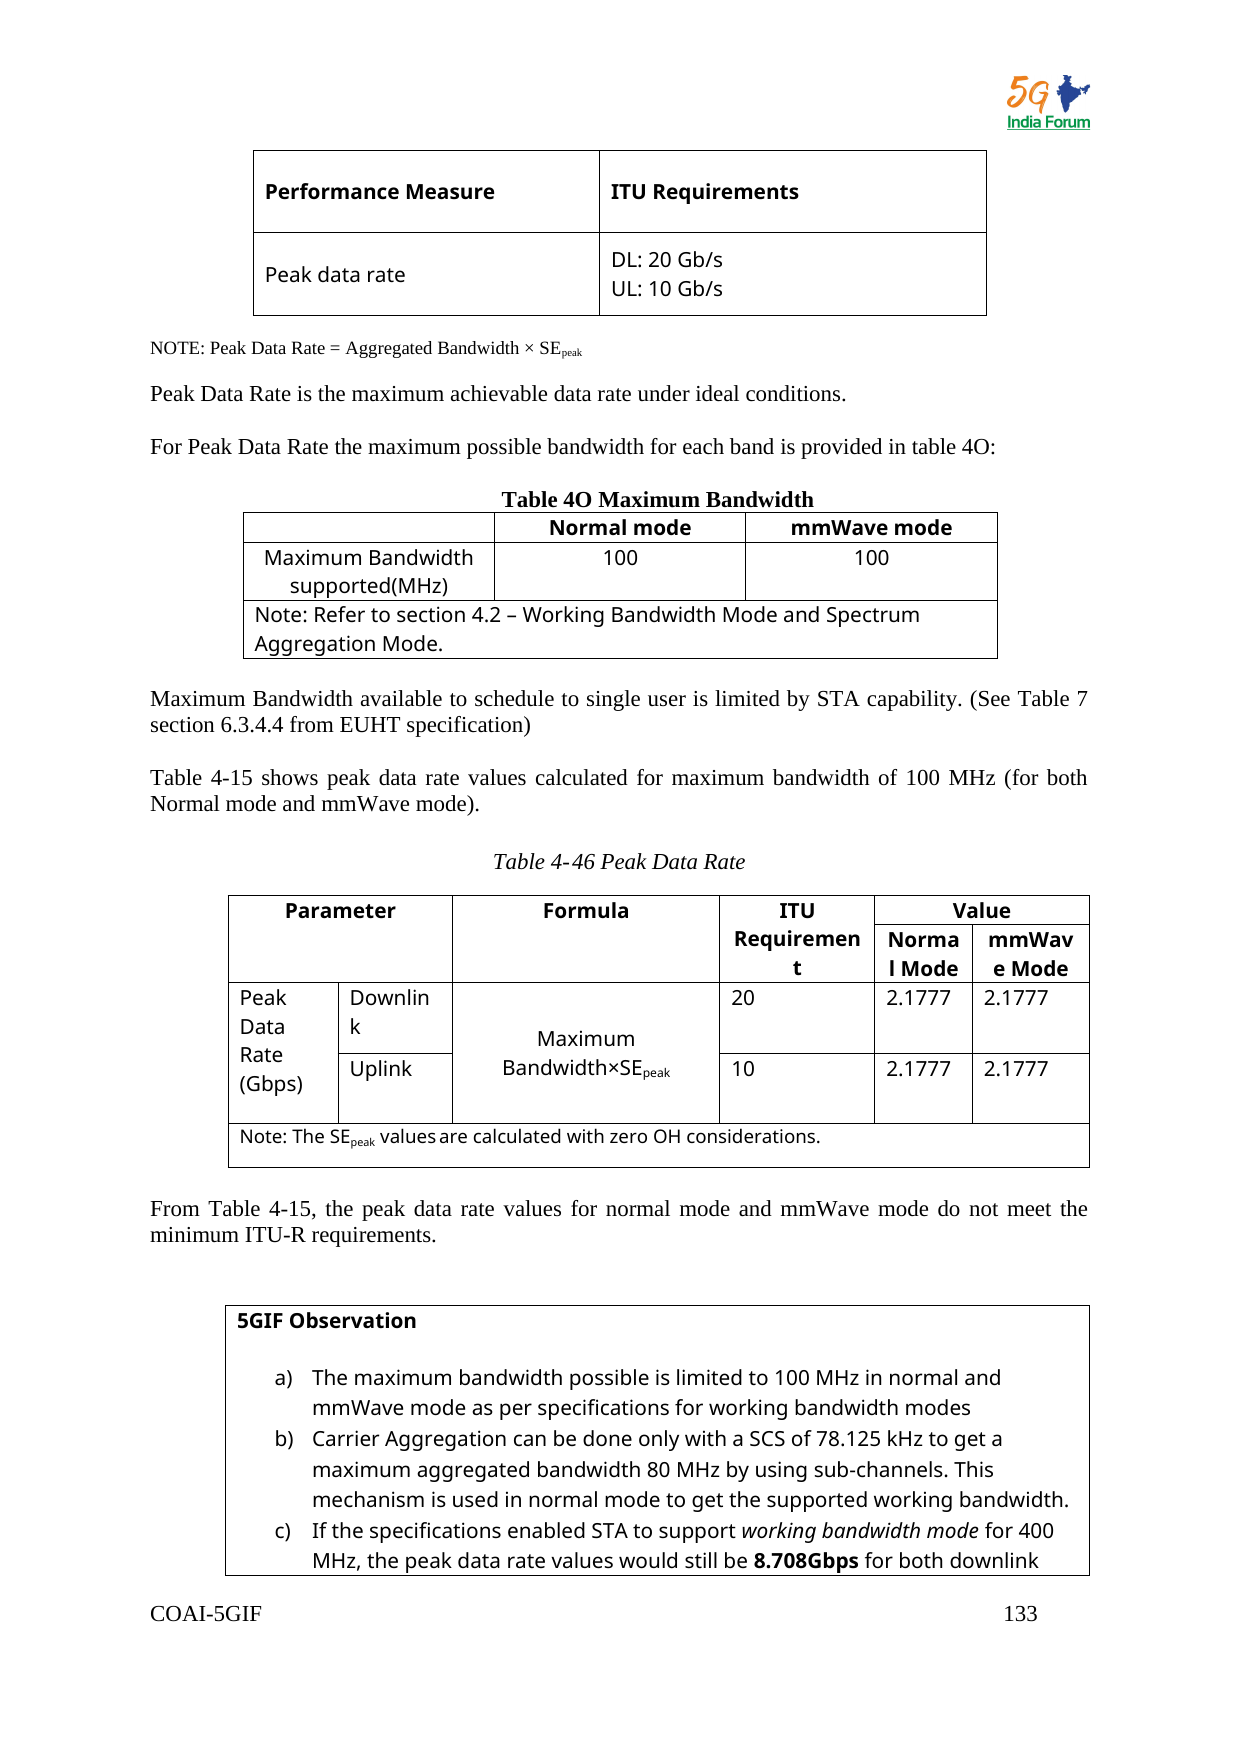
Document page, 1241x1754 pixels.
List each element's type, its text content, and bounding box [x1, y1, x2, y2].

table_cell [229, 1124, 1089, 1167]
text Table 4O Maximum Bandwidth [225, 486, 1090, 512]
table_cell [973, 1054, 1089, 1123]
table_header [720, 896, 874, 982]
text From Table 4-15, the peak data rate values for normal mode and mmWave mode do not meet the minimum ITU-R requirements. [150, 1195, 1090, 1247]
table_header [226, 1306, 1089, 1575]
text Maximum Bandwidth available to schedule to single user is limited by STA capability. (See Table 7 section 6.3.4.4 from EUHT specification) [150, 685, 1090, 737]
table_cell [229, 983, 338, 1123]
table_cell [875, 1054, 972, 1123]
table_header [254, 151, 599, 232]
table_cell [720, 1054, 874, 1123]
picture [1007, 75, 1091, 130]
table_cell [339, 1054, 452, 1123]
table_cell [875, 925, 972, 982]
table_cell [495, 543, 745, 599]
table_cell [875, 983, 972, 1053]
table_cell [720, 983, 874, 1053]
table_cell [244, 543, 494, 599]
text Table 4-15 shows peak data rate values calculated for maximum bandwidth of 100 MHz (for both Normal mode and mmWave mode). [150, 764, 1090, 817]
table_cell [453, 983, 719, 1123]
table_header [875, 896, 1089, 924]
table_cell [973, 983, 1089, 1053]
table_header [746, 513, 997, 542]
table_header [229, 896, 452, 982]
text Peak Data Rate is the maximum achievable data rate under ideal conditions. [150, 380, 1090, 407]
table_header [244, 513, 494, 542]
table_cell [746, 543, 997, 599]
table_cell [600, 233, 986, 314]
text For Peak Data Rate the maximum possible bandwidth for each band is provided in table 4O: [150, 433, 1090, 459]
text NOTE: Peak Data Rate = Aggregated Bandwidth × SEpeak [150, 337, 1090, 359]
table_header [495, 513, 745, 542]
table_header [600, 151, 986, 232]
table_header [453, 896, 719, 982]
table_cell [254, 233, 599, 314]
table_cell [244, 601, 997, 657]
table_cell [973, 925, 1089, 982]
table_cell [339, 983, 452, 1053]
